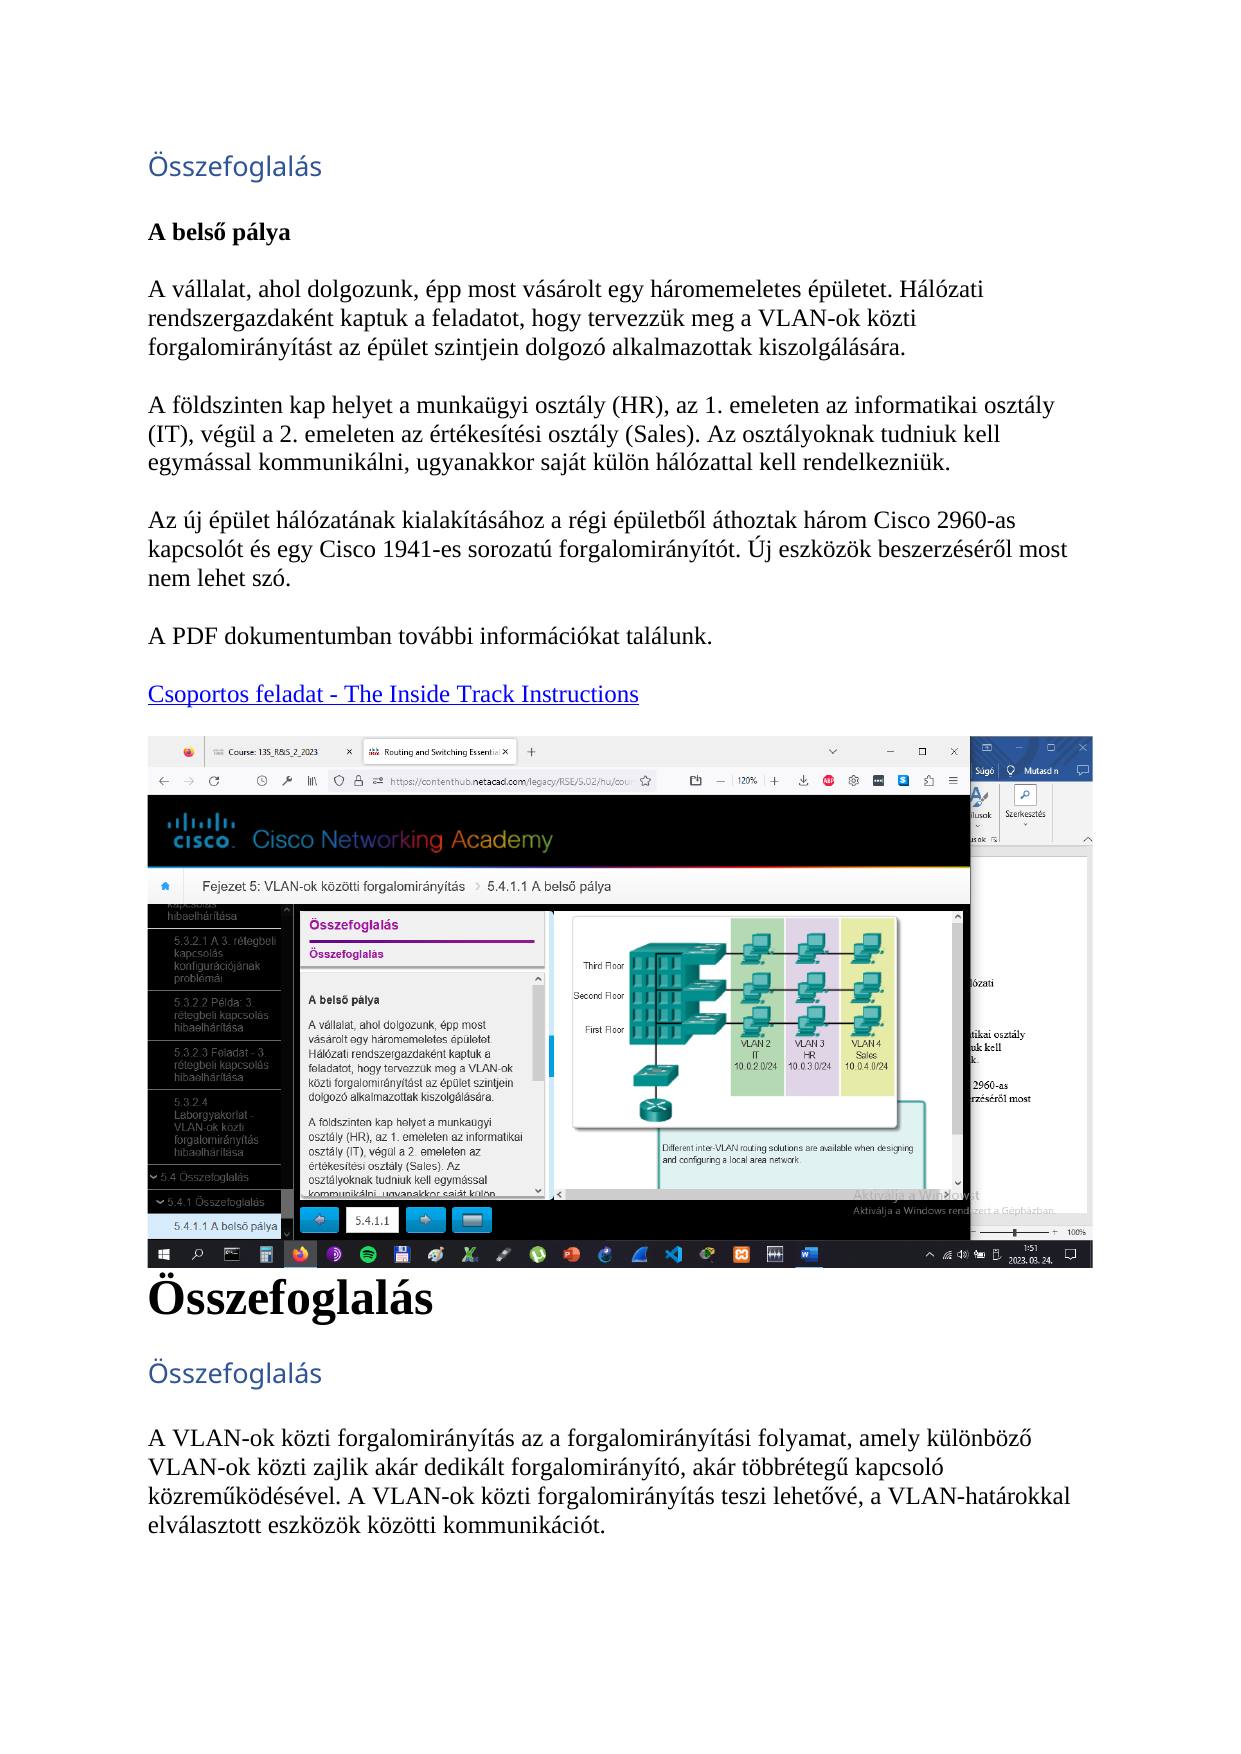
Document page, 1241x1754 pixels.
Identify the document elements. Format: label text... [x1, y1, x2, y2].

picture [147, 736, 1093, 1268]
subtitle Összefoglalás [148, 1354, 1093, 1391]
text A VLAN-ok közti forgalomirányítás az a forgalomirányítási folyamat, amely különböző VLAN-ok közti zajlik akár dedikált forgalomirányító, akár többrétegű kapcsoló közreműködésével. A VLAN-ok közti forgalomirányítás teszi lehetővé, a VLAN-határokkal elválasztott eszközök közötti kommunikációt. [148, 1423, 1093, 1538]
text A belső pálya [148, 217, 1093, 245]
text A földszinten kap helyet a munkaügyi osztály (HR), az 1. emeleten az informatikai osztály (IT), végül a 2. emeleten az értékesítési osztály (Sales). Az osztályoknak tudniuk kell egymással kommunikálni, ugyanakkor saját külön hálózattal kell rendelkezniük. [148, 390, 1093, 476]
text A vállalat, ahol dolgozunk, épp most vásárolt egy háromemeletes épületet. Hálózati rendszergazdaként kaptuk a feladatot, hogy tervezzük meg a VLAN-ok közti forgalomirányítást az épület szintjein dolgozó alkalmazottak kiszolgálására. [148, 274, 1093, 361]
text A PDF dokumentumban további információkat találunk. [148, 621, 1093, 649]
text Csoportos feladat - The Inside Track Instructions [148, 679, 1093, 707]
subtitle Összefoglalás [148, 1268, 1093, 1325]
text Az új épület hálózatának kialakításához a régi épületből áthoztak három Cisco 2960-as kapcsolót és egy Cisco 1941-es sorozatú forgalomirányítót. Új eszközök beszerzéséről most nem lehet szó. [148, 505, 1093, 592]
subtitle Összefoglalás [148, 148, 1093, 184]
